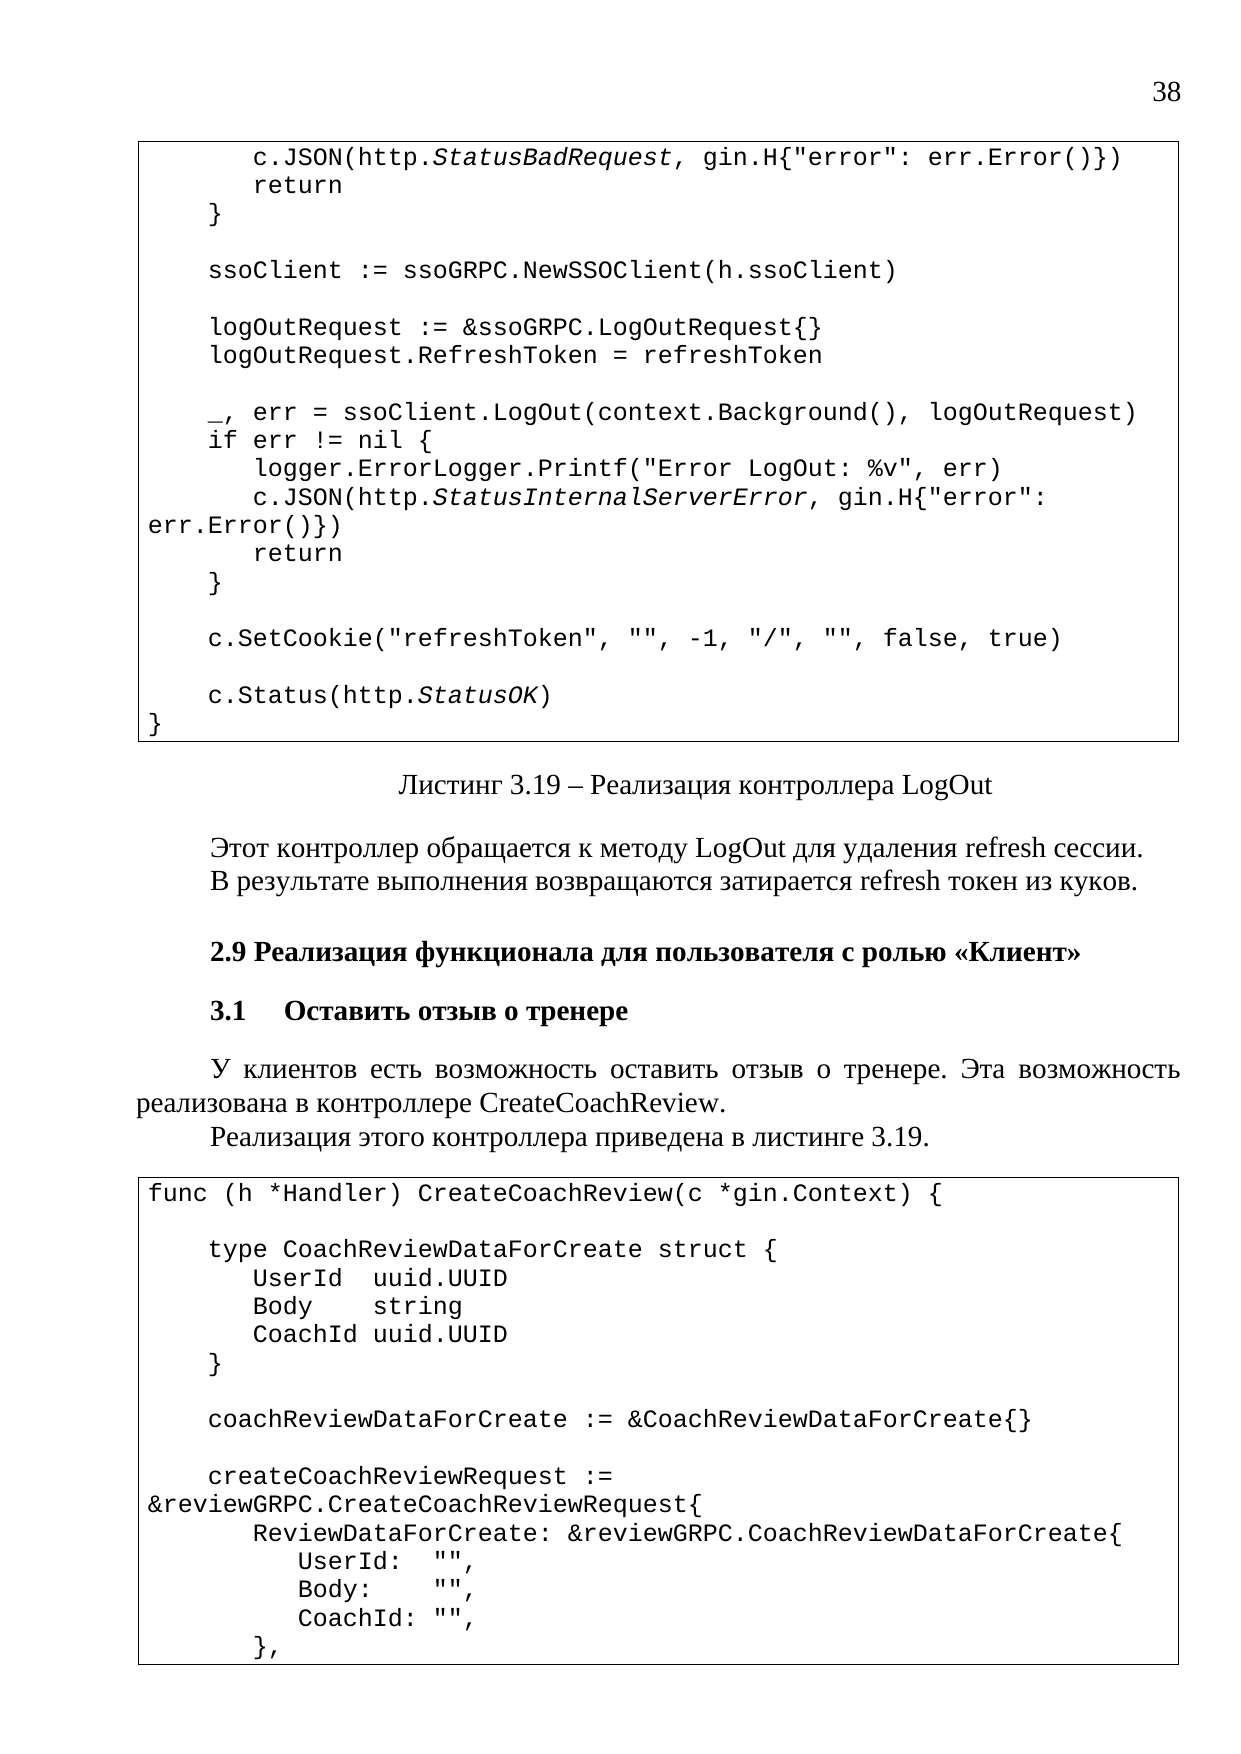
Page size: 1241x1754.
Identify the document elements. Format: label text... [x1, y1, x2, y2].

text Реализация этого контроллера приведена в листинге 3.19. [136, 1119, 1181, 1152]
text Этот контроллер обращается к методу LogOut для удаления refresh сессии. [136, 830, 1181, 863]
text У клиентов есть возможность оставить отзыв о тренере. Эта возможность реализована в контроллере CreateCoachReview. [136, 1052, 1181, 1119]
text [139, 142, 1178, 741]
subtitle Реализация функционала для пользователя с ролью «Клиент» [136, 934, 1181, 968]
text В результате выполнения возвращаются затирается refresh токен из куков. [136, 863, 1181, 897]
subtitle Оставить отзыв о тренере [136, 993, 1181, 1027]
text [139, 1178, 1178, 1664]
text Листинг 3.19 – Реализация контроллера LogOut [136, 767, 1181, 801]
